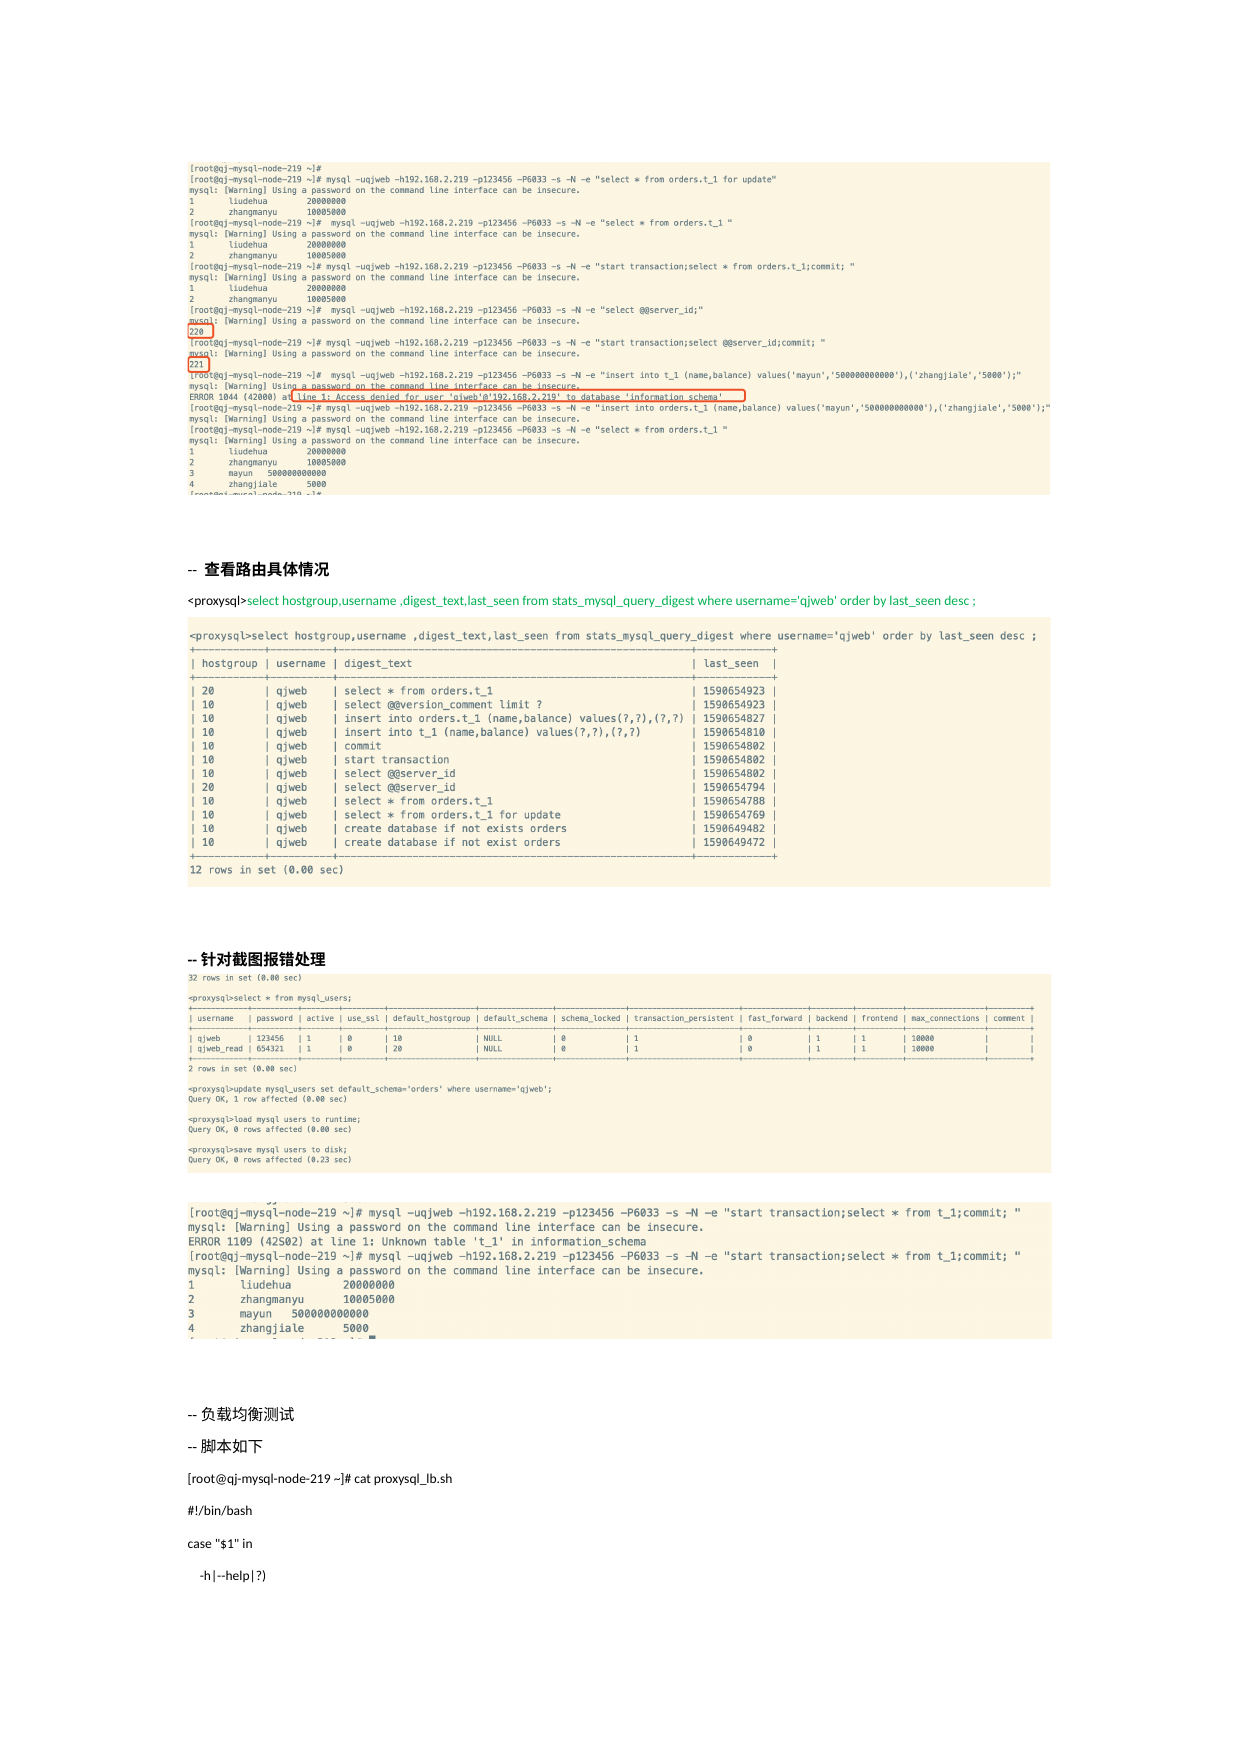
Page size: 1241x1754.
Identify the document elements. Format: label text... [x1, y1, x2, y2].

picture [187, 1202, 1052, 1339]
text [root@qj-mysql-node-219 ~]# cat proxysql_lb.sh [187, 1462, 1053, 1494]
text case "$1" in [187, 1527, 1053, 1559]
picture [187, 974, 1052, 1173]
text <proxysql>select hostgroup,username ,digest_text,last_seen from stats_mysql_query_digest where username='qjweb' order by last_seen desc ; [187, 584, 1053, 617]
picture [187, 617, 1051, 887]
picture [187, 162, 1050, 495]
text -- 负载均衡测试 [187, 1397, 1053, 1429]
text -- 查看路由具体情况 [187, 552, 1053, 584]
text -- 脚本如下 [187, 1429, 1053, 1462]
text #!/bin/bash [187, 1494, 1053, 1527]
text -- 针对截图报错处理 [187, 942, 1053, 974]
text -h|--help|?) [187, 1559, 1053, 1592]
